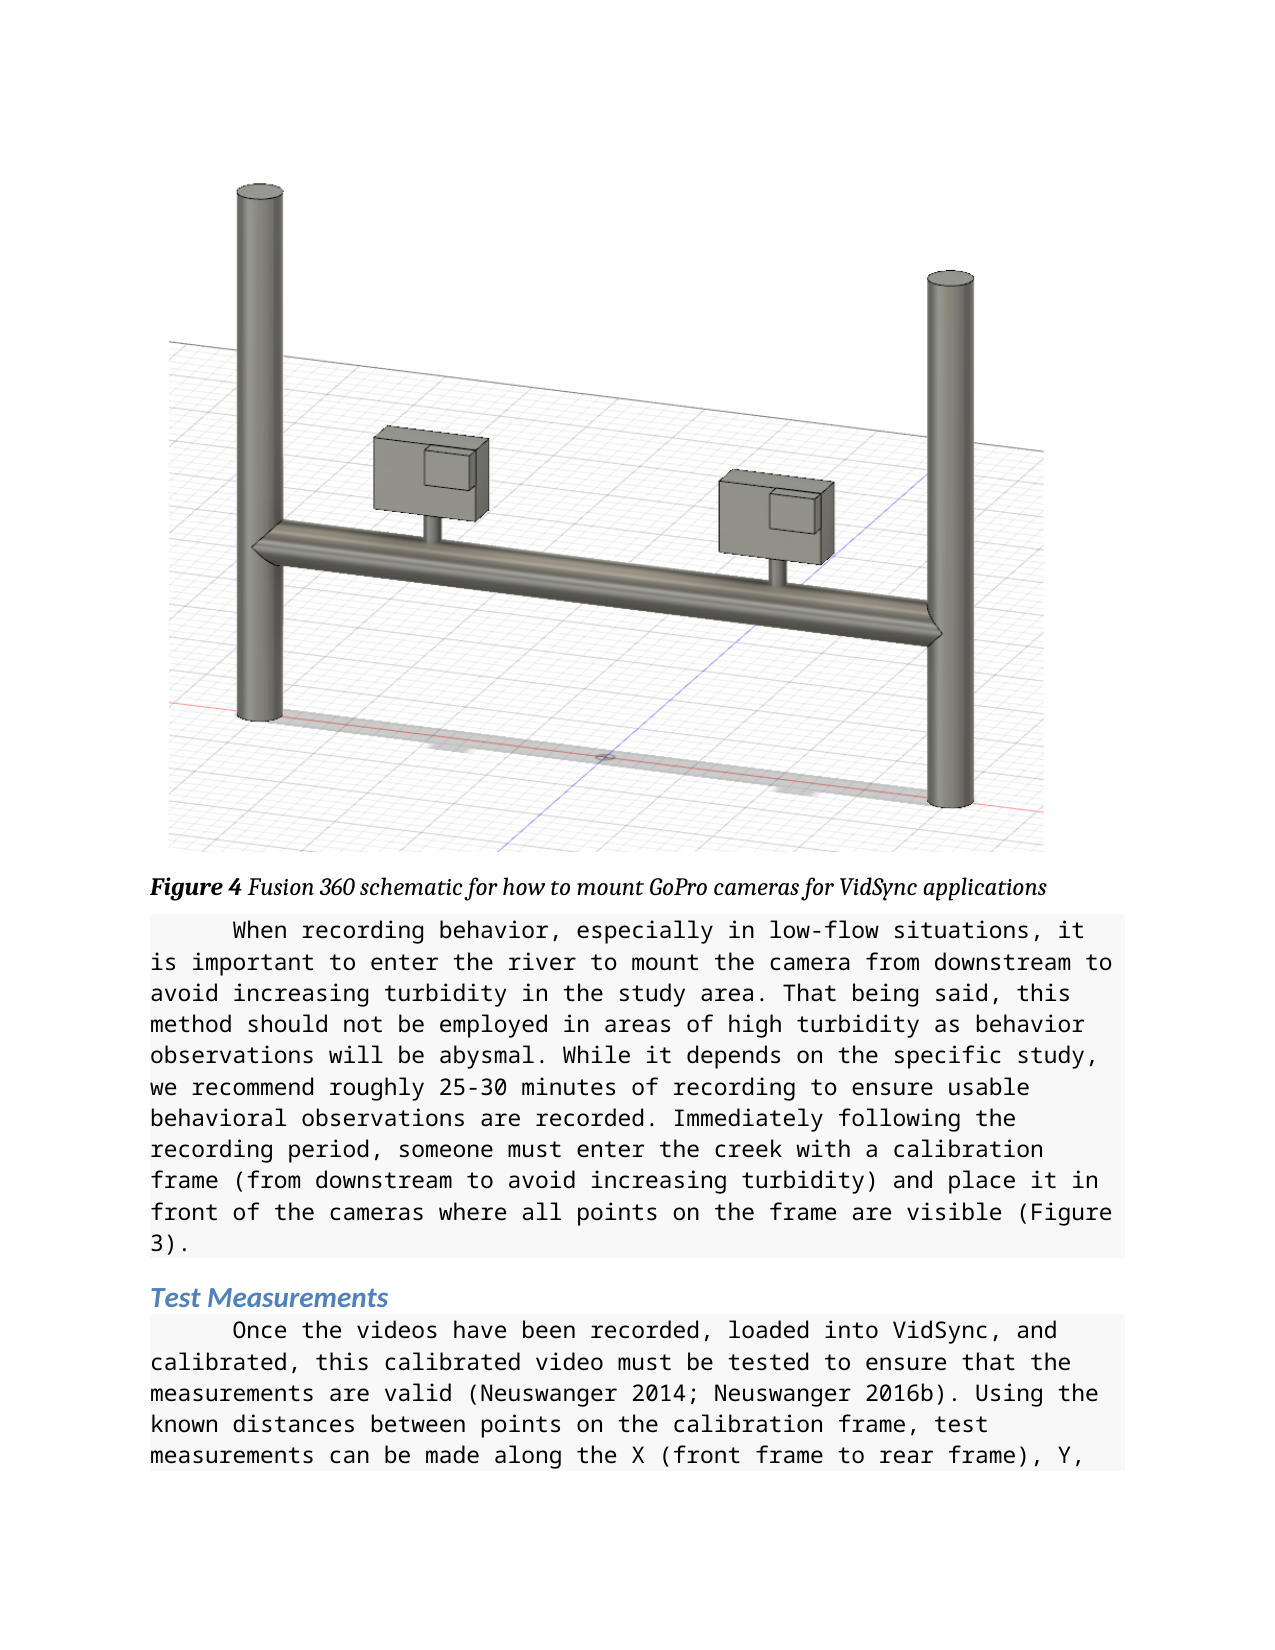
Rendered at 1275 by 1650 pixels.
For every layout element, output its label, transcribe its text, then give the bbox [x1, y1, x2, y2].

picture [168, 150, 1044, 852]
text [150, 1314, 1125, 1471]
subtitle Test Measurements [150, 1279, 1125, 1314]
text When recording behavior, especially in low-flow situations, it is important to enter the river to mount the camera from downstream to avoid increasing turbidity in the study area. That being said, this method should not be employed in areas of high turbidity as behavior observations will be abysmal. While it depends on the specific study, we recommend roughly 25-30 minutes of recording to ensure usable behavioral observations are recorded. Immediately following the recording period, someone must enter the creek with a calibration frame (from downstream to avoid increasing turbidity) and place it in front of the cameras where all points on the frame are visible (Figure 3). [150, 914, 1125, 1258]
text Figure 4 Fusion 360 schematic for how to mount GoPro cameras for VidSync applications [150, 873, 1125, 902]
